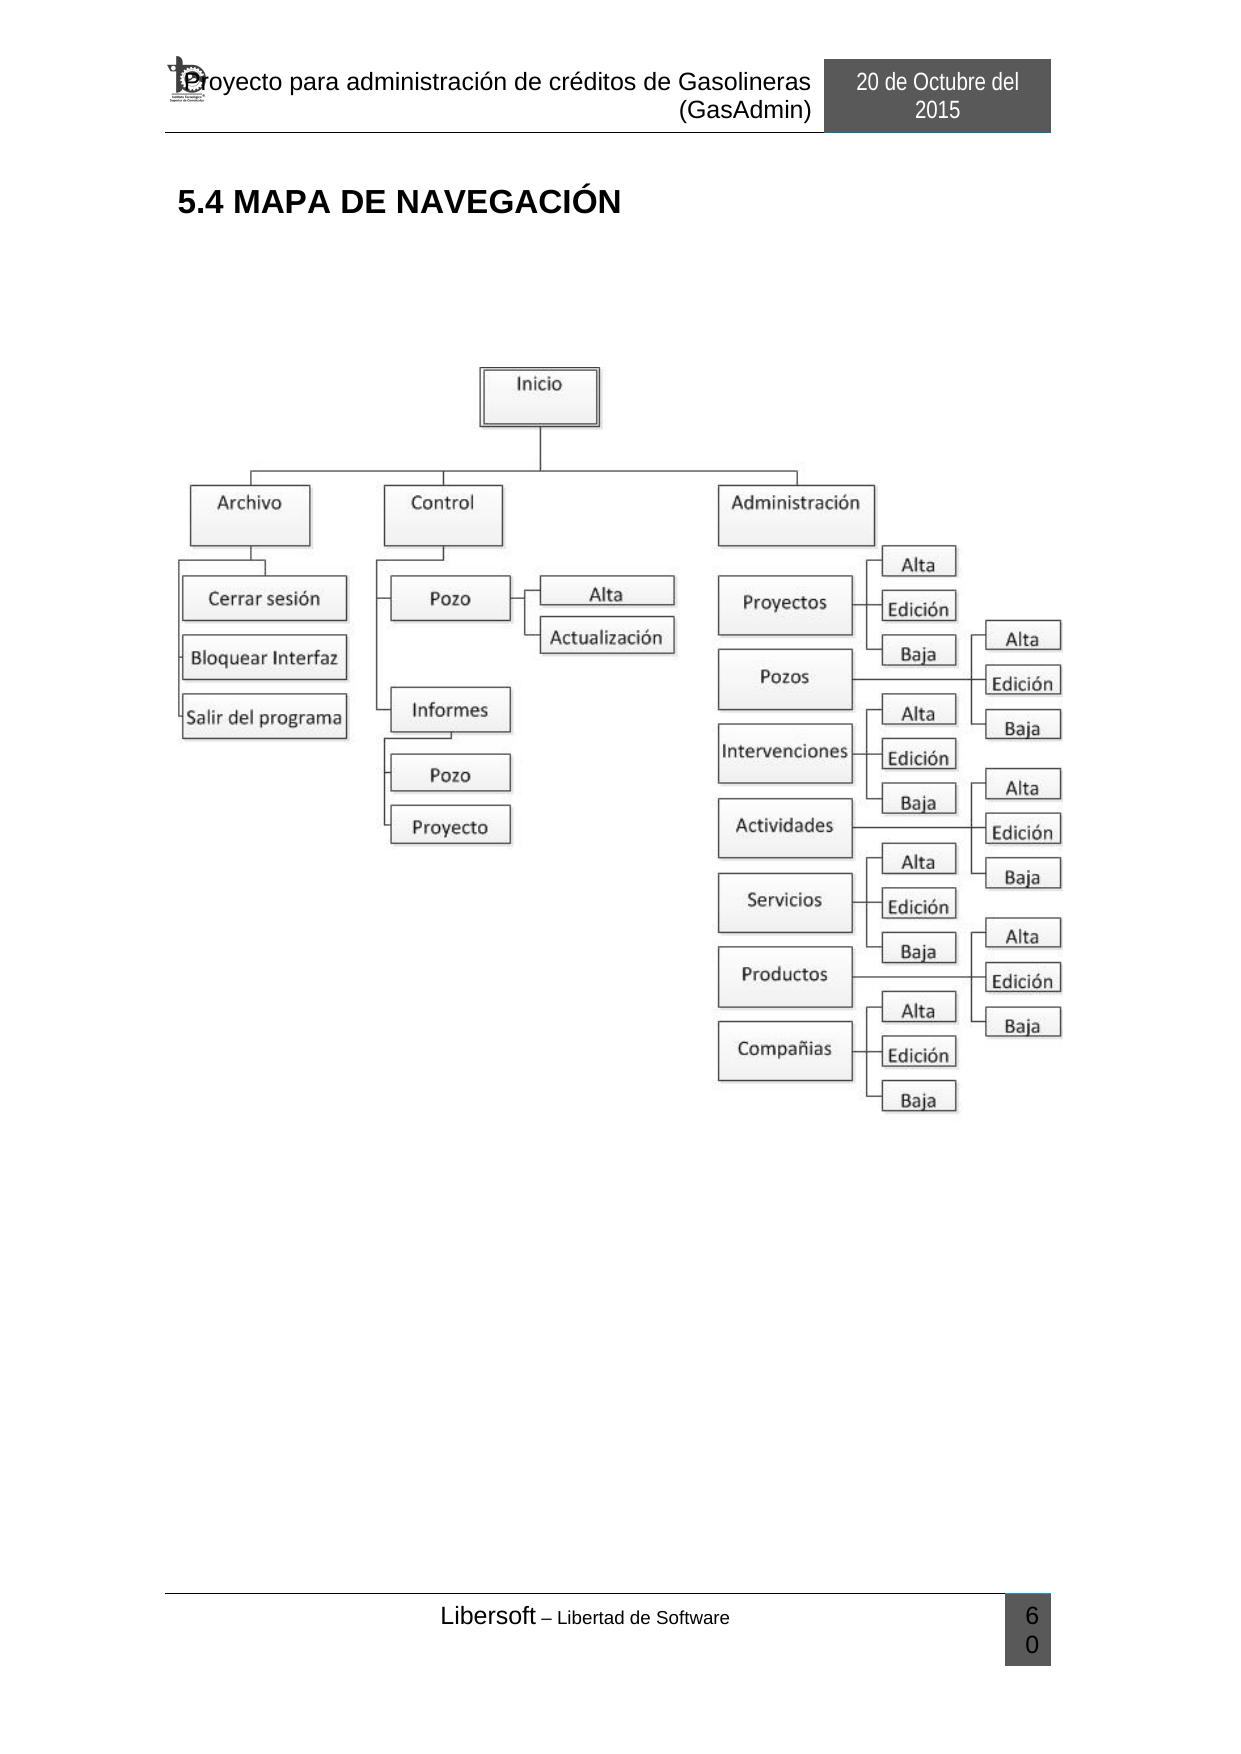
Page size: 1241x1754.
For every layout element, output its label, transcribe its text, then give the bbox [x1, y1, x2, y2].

subtitle 5.4 MAPA DE NAVEGACIÓN [177, 182, 1063, 221]
picture [177, 367, 1063, 1139]
picture [167, 56, 206, 102]
